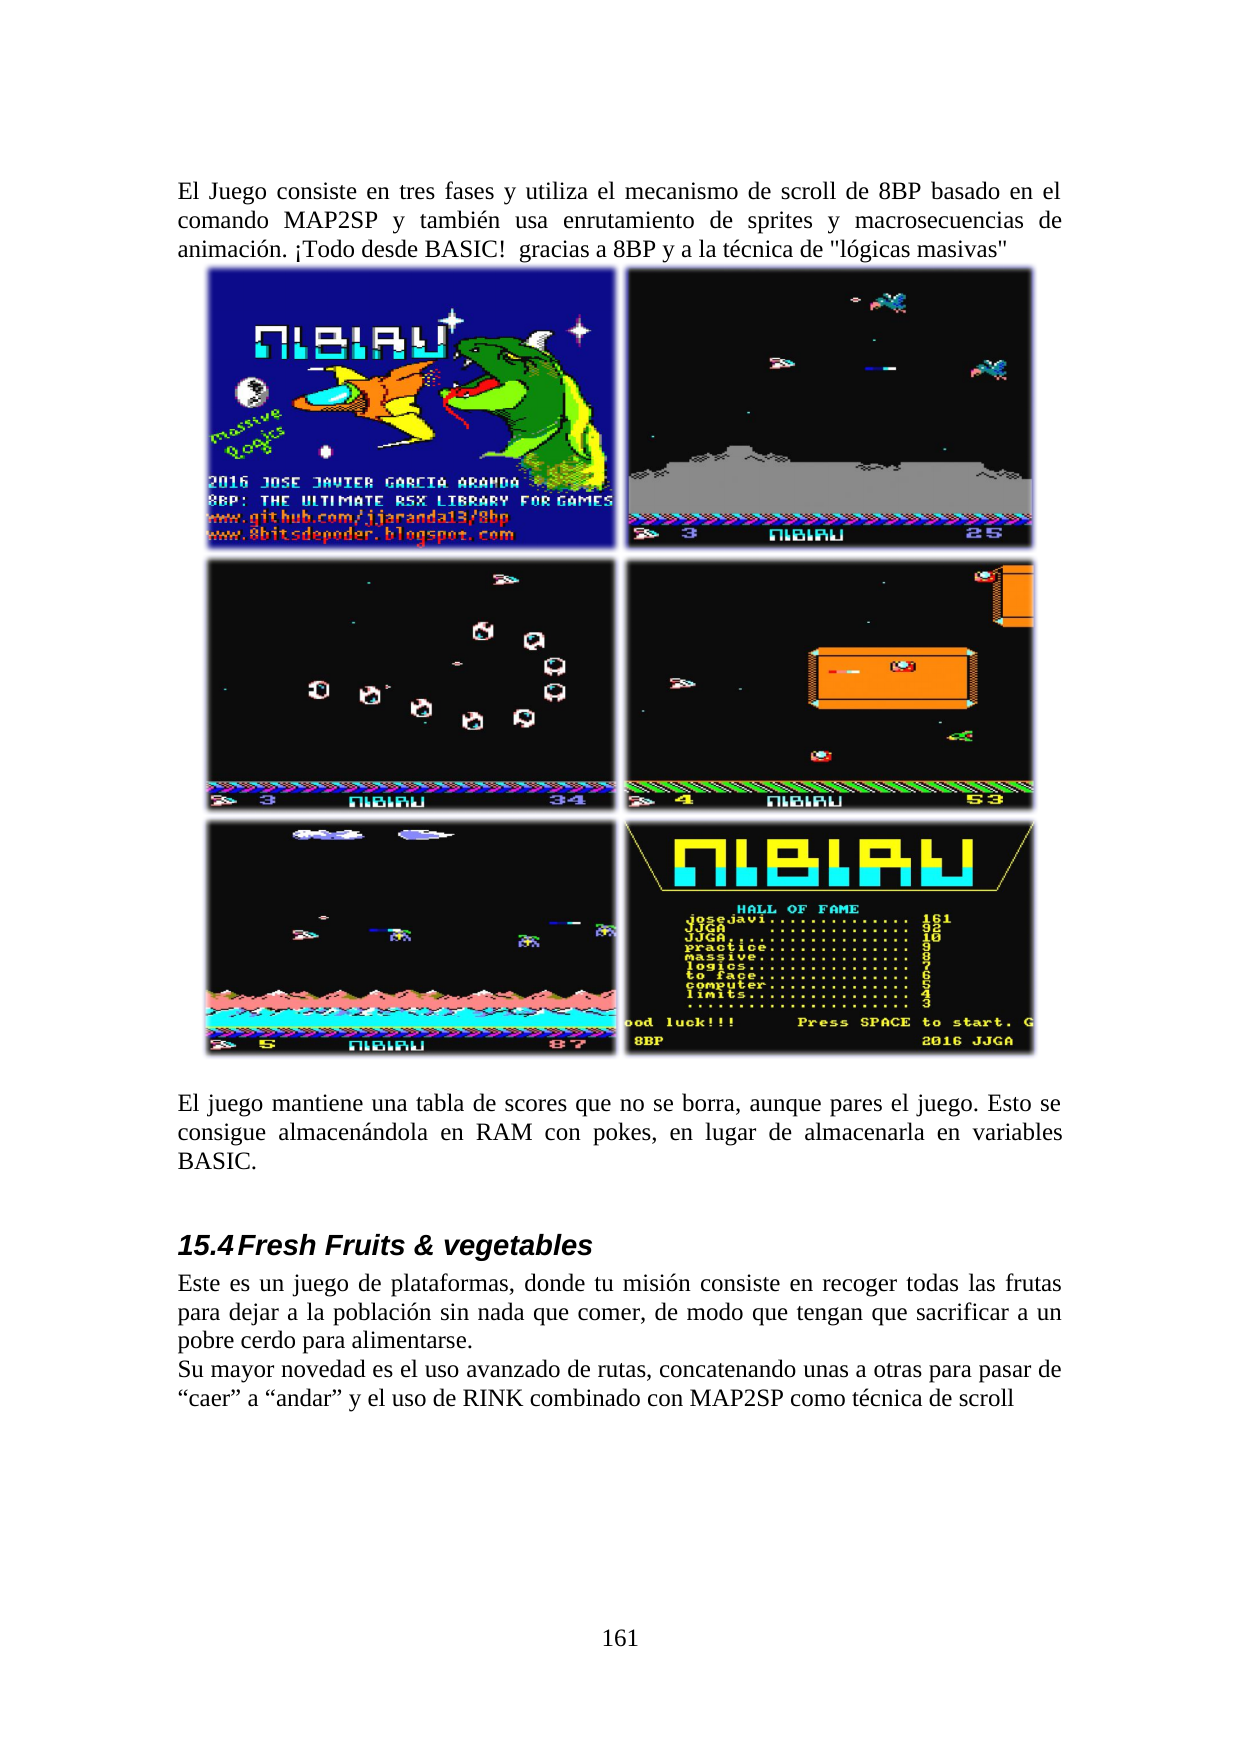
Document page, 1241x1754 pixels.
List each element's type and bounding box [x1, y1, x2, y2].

picture [630, 272, 1029, 544]
picture [630, 564, 1029, 806]
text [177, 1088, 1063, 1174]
picture [211, 825, 612, 1051]
picture [211, 563, 611, 806]
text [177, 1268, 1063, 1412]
picture [630, 826, 1030, 1050]
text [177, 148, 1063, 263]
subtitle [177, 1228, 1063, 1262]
picture [212, 272, 612, 545]
